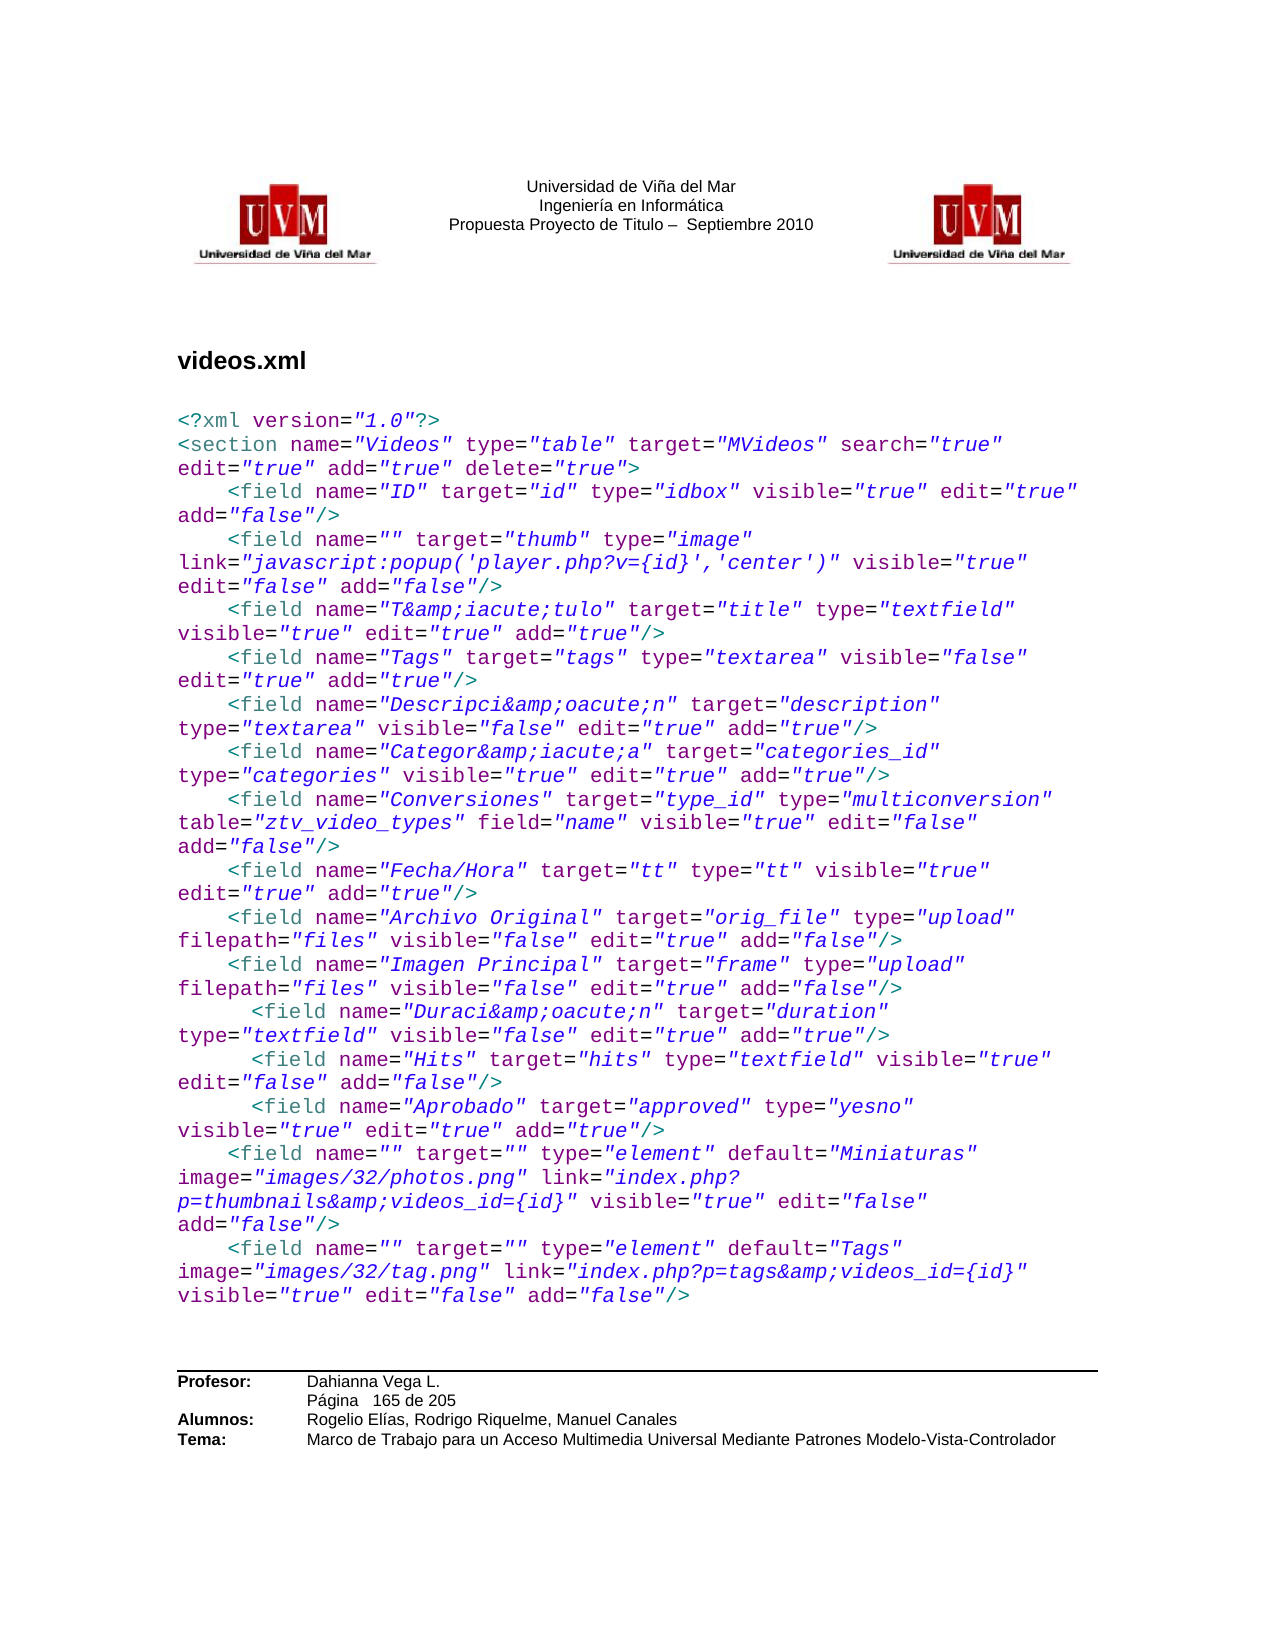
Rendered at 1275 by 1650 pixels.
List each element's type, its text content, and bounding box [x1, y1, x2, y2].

text <?xml version="1.0"?> [177, 410, 1098, 434]
text <field name="Conversiones" target="type_id" type="multiconversion" table="ztv_video_types" field="name" visible="true" edit="false" add="false"/> [177, 789, 1098, 859]
text <field name="Tags" target="tags" type="textarea" visible="false" edit="true" add="true"/> [177, 647, 1098, 694]
text <field name="Duraci&amp;oacute;n" target="duration" type="textfield" visible="false" edit="true" add="true"/> [177, 1001, 1098, 1049]
text <field name="ID" target="id" type="idbox" visible="true" edit="true" add="false"/> [177, 481, 1098, 528]
text <field name="Fecha/Hora" target="tt" type="tt" visible="true" edit="true" add="true"/> [177, 859, 1098, 907]
text <field name="" target="" type="element" default="Miniaturas" image="images/32/photos.png" link="index.php?p=thumbnails&amp;videos_id={id}" visible="true" edit="false" add="false"/> [177, 1143, 1098, 1238]
picture [177, 176, 390, 267]
text <section name="Videos" type="table" target="MVideos" search="true" edit="true" add="true" delete="true"> [177, 434, 1098, 481]
text <field name="Descripci&amp;oacute;n" target="description" type="textarea" visible="false" edit="true" add="true"/> [177, 694, 1098, 741]
text <field name="" target="" type="element" default="Tags" image="images/32/tag.png" link="index.php?p=tags&amp;videos_id={id}" visible="true" edit="false" add="false"/> [177, 1238, 1098, 1309]
text <field name="Categor&amp;iacute;a" target="categories_id" type="categories" visible="true" edit="true" add="true"/> [177, 741, 1098, 789]
text <field name="" target="thumb" type="image" link="javascript:popup('player.php?v={id}','center')" visible="true" edit="false" add="false"/> [177, 528, 1098, 599]
picture [871, 176, 1084, 267]
text <field name="Archivo Original" target="orig_file" type="upload" filepath="files" visible="false" edit="true" add="false"/> [177, 907, 1098, 954]
text <field name="Hits" target="hits" type="textfield" visible="true" edit="false" add="false"/> [177, 1049, 1098, 1096]
text videos.xml [177, 346, 1098, 375]
text <field name="Imagen Principal" target="frame" type="upload" filepath="files" visible="false" edit="true" add="false"/> [177, 954, 1098, 1001]
text <field name="Aprobado" target="approved" type="yesno" visible="true" edit="true" add="true"/> [177, 1096, 1098, 1143]
text <field name="T&amp;iacute;tulo" target="title" type="textfield" visible="true" edit="true" add="true"/> [177, 599, 1098, 647]
